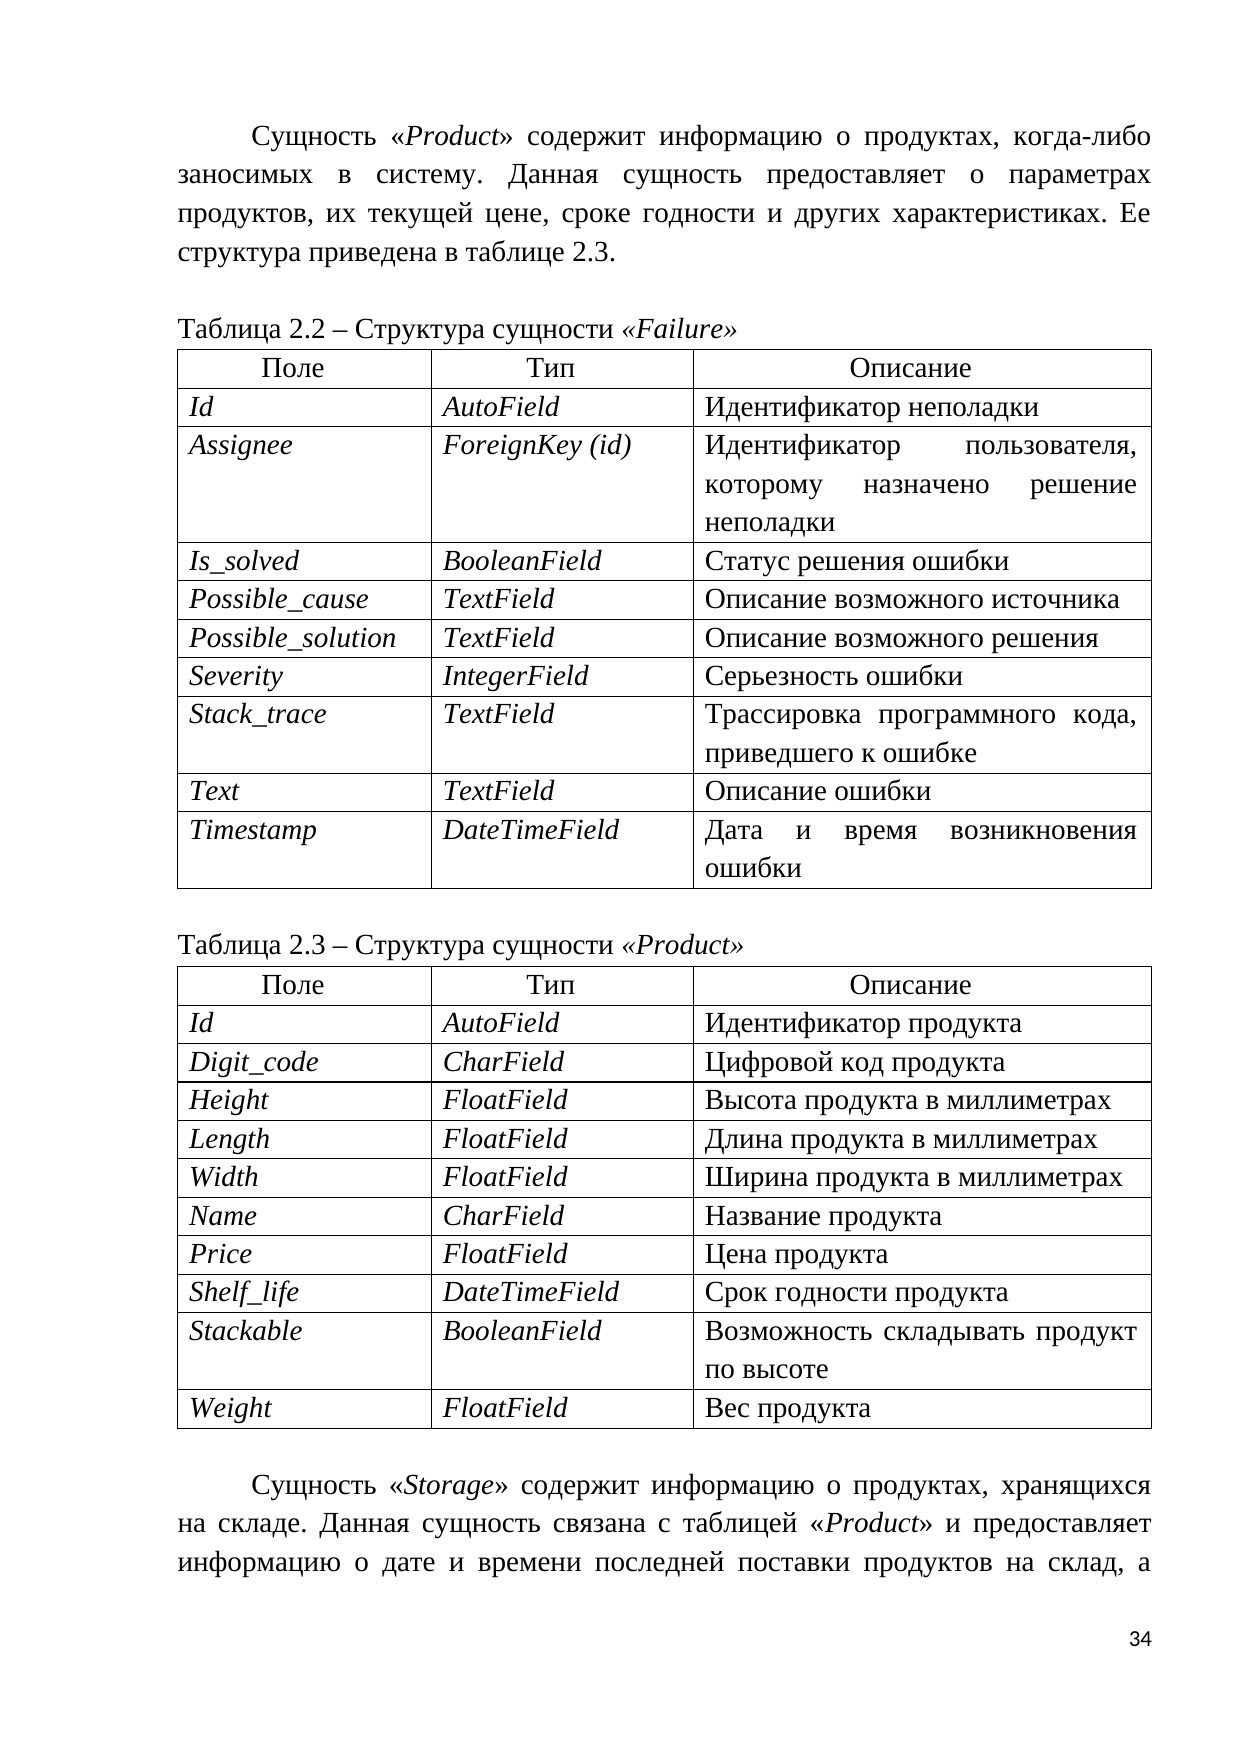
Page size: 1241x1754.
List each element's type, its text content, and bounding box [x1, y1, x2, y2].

table_cell Вес продукта [694, 1390, 1151, 1427]
table_cell Высота продукта в миллиметрах [694, 1083, 1151, 1120]
table_cell Timestamp [178, 812, 431, 888]
table_cell TextField [432, 581, 693, 619]
table_cell DateTimeField [432, 1275, 693, 1312]
table_cell ForeignKey (id) [432, 427, 693, 542]
table_cell Possible_cause [178, 581, 431, 619]
table_cell FloatField [432, 1236, 693, 1273]
table_cell Width [178, 1159, 431, 1197]
table_cell Text [178, 774, 431, 811]
table_cell Идентификатор неполадки [694, 389, 1151, 426]
table_cell BooleanField [432, 543, 693, 580]
table_cell Shelf_life [178, 1275, 431, 1312]
table_cell Id [178, 1006, 431, 1043]
table_header Описание [694, 967, 1151, 1004]
table_cell Weight [178, 1390, 431, 1427]
table_cell Severity [178, 658, 431, 696]
table_cell Assignee [178, 427, 431, 542]
table_cell Описание возможного источника [694, 581, 1151, 619]
table_cell Трассировка программного кода, приведшего к ошибке [694, 697, 1151, 772]
table_header Тип [432, 350, 693, 388]
table_cell FloatField [432, 1083, 693, 1120]
table_cell Digit_code [178, 1044, 431, 1081]
text Таблица 2.2 – Структура сущности «Failure» [621, 311, 1152, 344]
table_cell TextField [432, 697, 693, 772]
table_cell FloatField [432, 1159, 693, 1197]
table_cell Name [178, 1198, 431, 1235]
table_cell Дата и время возникновения ошибки [694, 812, 1151, 888]
table_cell AutoField [432, 389, 693, 426]
table_cell Id [178, 389, 431, 426]
table_cell Статус решения ошибки [694, 543, 1151, 580]
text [177, 1467, 1152, 1578]
table_cell CharField [432, 1044, 693, 1081]
table_header Поле [178, 967, 431, 1004]
text Сущность «Product» содержит информацию о продуктах, когда-либо заносимых в систему. Данная сущность предоставляет о параметрах продуктов, их текущей цене, сроке годности и других характеристиках. Ее структура приведена в таблице 2.3. [177, 118, 1152, 267]
table_cell Length [178, 1121, 431, 1158]
table_cell Ширина продукта в миллиметрах [694, 1159, 1151, 1197]
table_cell TextField [432, 774, 693, 811]
table_cell AutoField [432, 1006, 693, 1043]
text Таблица 2.3 – Структура сущности «Product» [177, 927, 1152, 961]
table_cell Название продукта [694, 1198, 1151, 1235]
table_cell Height [178, 1083, 431, 1120]
table_cell DateTimeField [432, 812, 693, 888]
table_cell Price [178, 1236, 431, 1273]
table_cell FloatField [432, 1390, 693, 1427]
table_cell Идентификатор пользователя, которому назначено решение неполадки [694, 427, 1151, 542]
table_cell CharField [432, 1198, 693, 1235]
text Таблица 2.2 – Структура сущности «Failure» [177, 311, 355, 344]
table_cell Серьезность ошибки [694, 658, 1151, 696]
table_cell BooleanField [432, 1313, 693, 1389]
table_cell Возможность складывать продукт по высоте [694, 1313, 1151, 1389]
table_cell Цена продукта [694, 1236, 1151, 1273]
table_cell TextField [432, 620, 693, 657]
table_cell Цифровой код продукта [694, 1044, 1151, 1081]
table_cell Описание ошибки [694, 774, 1151, 811]
table_cell Possible_solution [178, 620, 431, 657]
table_cell Описание возможного решения [694, 620, 1151, 657]
table_cell Длина продукта в миллиметрах [694, 1121, 1151, 1158]
table_cell Stackable [178, 1313, 431, 1389]
table_cell Stack_trace [178, 697, 431, 772]
table_cell Идентификатор продукта [694, 1006, 1151, 1043]
table_header Поле [178, 350, 431, 388]
table_header Описание [694, 350, 1151, 388]
table_cell Is_solved [178, 543, 431, 580]
table_cell IntegerField [432, 658, 693, 696]
table_header Тип [432, 967, 693, 1004]
table_cell Срок годности продукта [694, 1275, 1151, 1312]
table_cell FloatField [432, 1121, 693, 1158]
